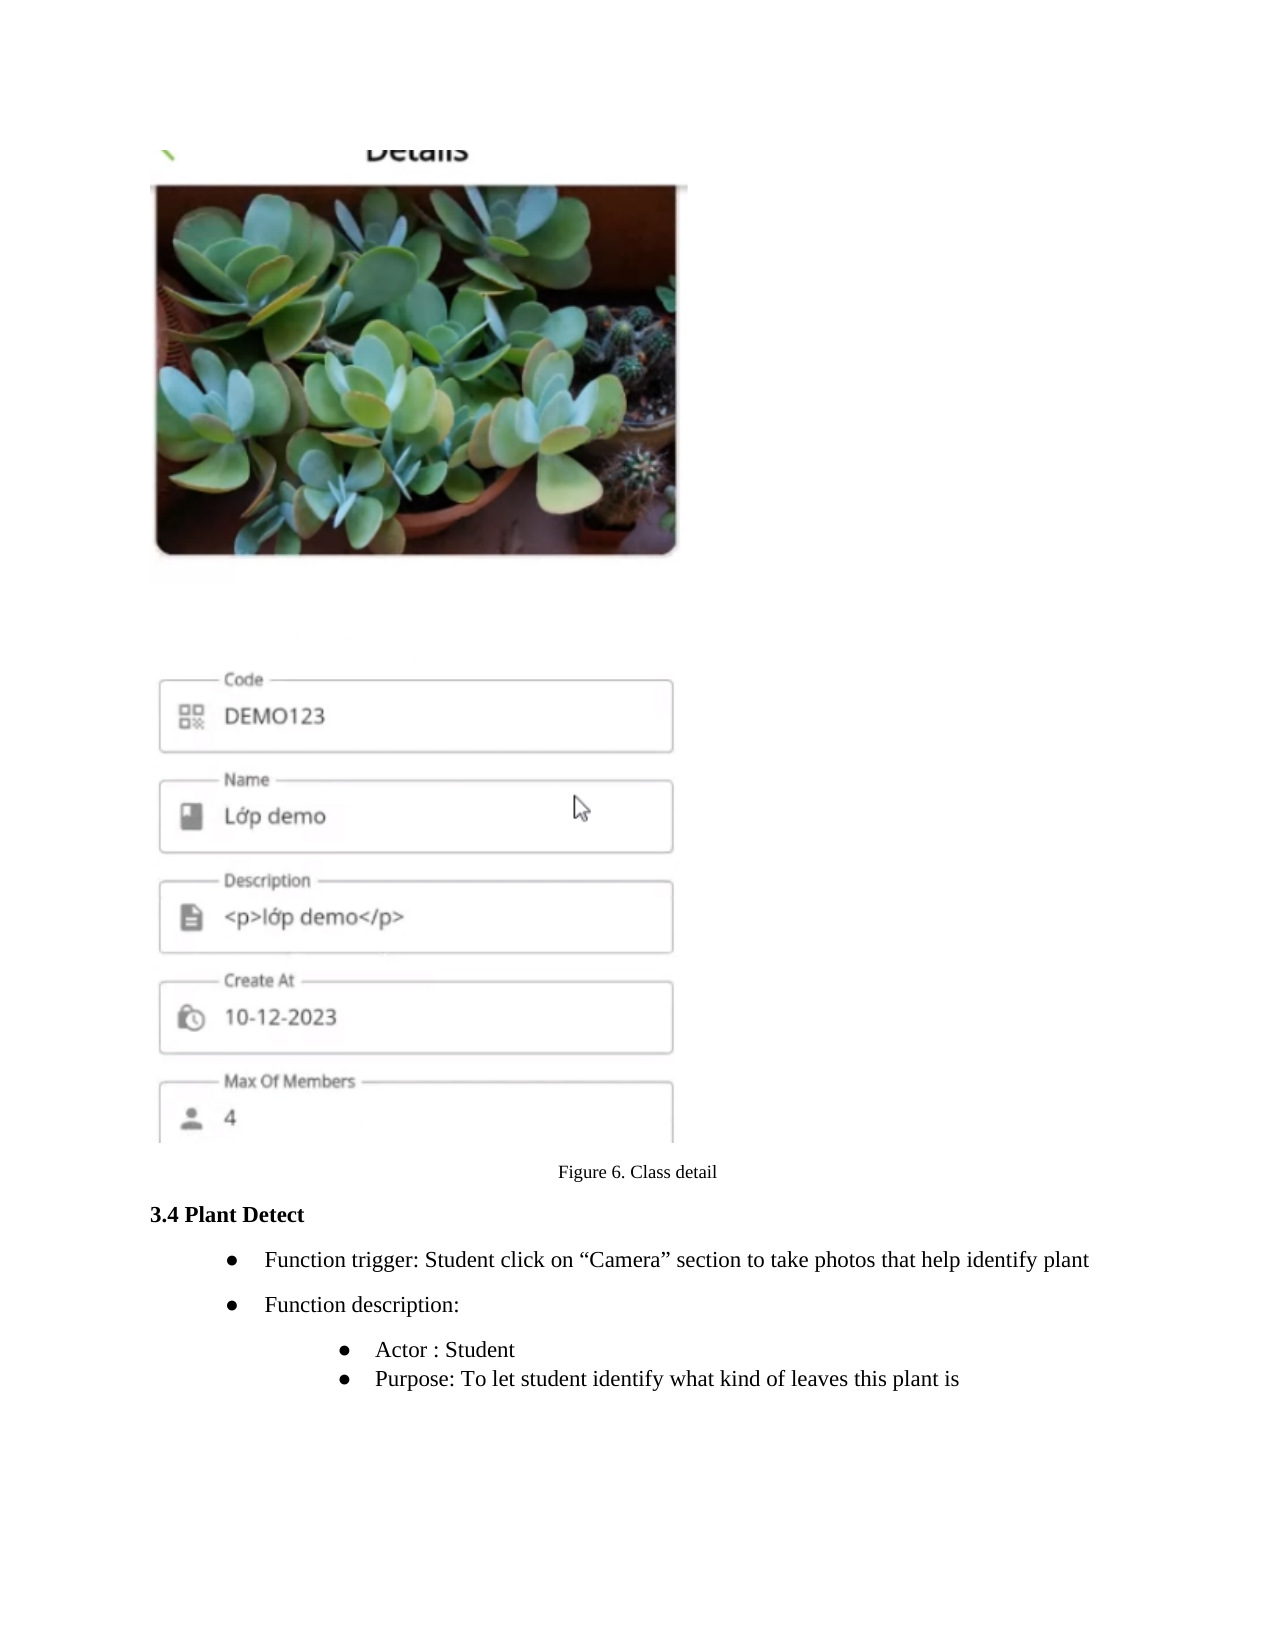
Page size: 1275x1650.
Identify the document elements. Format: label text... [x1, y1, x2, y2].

picture [150, 150, 688, 1143]
list Purpose: To let student identify what kind of leaves this plant is [337, 1364, 1125, 1391]
text Figure 6. Class detail [150, 1161, 1125, 1182]
text ● Function description: [150, 1291, 1125, 1317]
list Actor : Student [337, 1336, 1125, 1362]
text 3.4 Plant Detect [150, 1201, 1125, 1227]
text ● Function trigger: Student click on “Camera” section to take photos that help identify plant [150, 1246, 1125, 1272]
